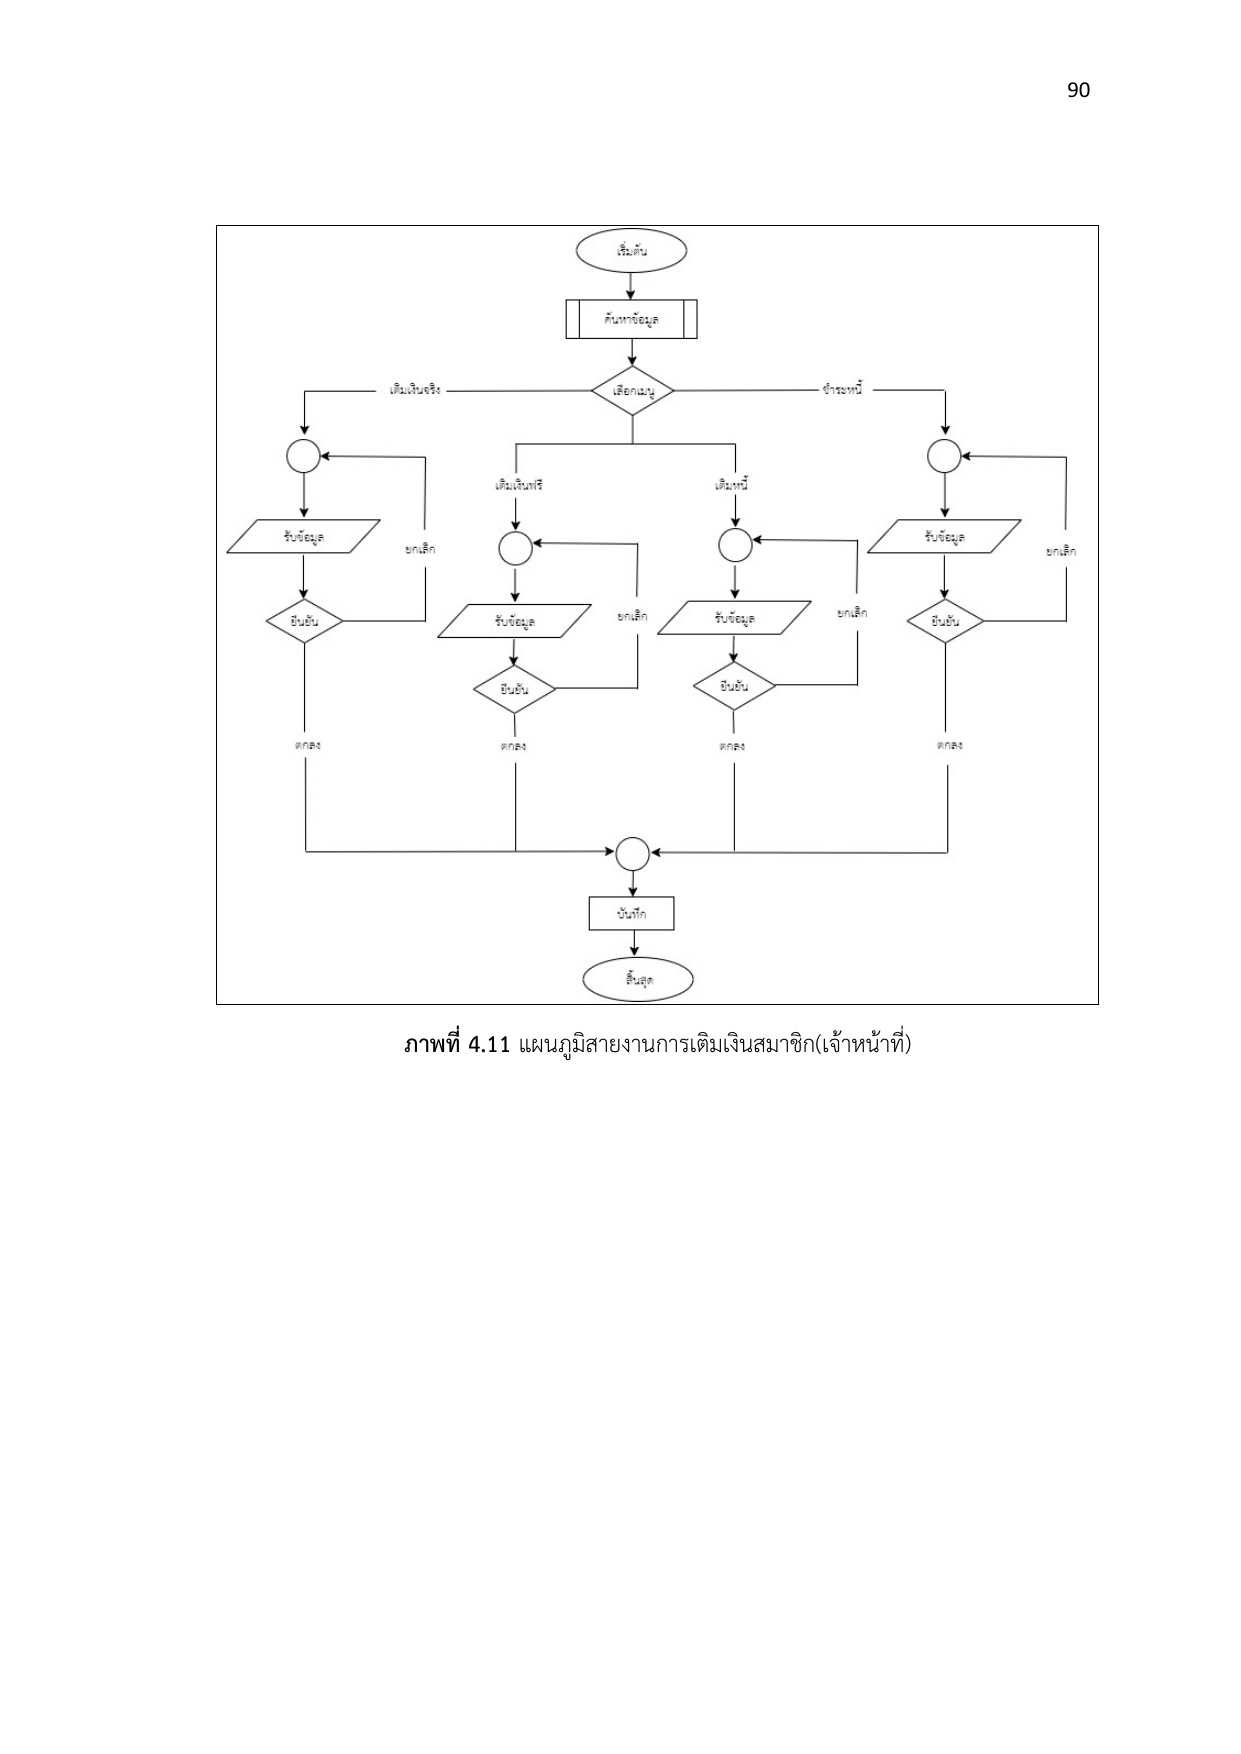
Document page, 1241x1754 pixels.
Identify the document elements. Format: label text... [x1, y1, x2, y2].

text ภาพที่ 4.11 แผนภูมิสายงานการเติมเงินสมาชิก(เจ้าหน้าที่) [225, 1023, 1090, 1061]
picture [226, 228, 1089, 1002]
